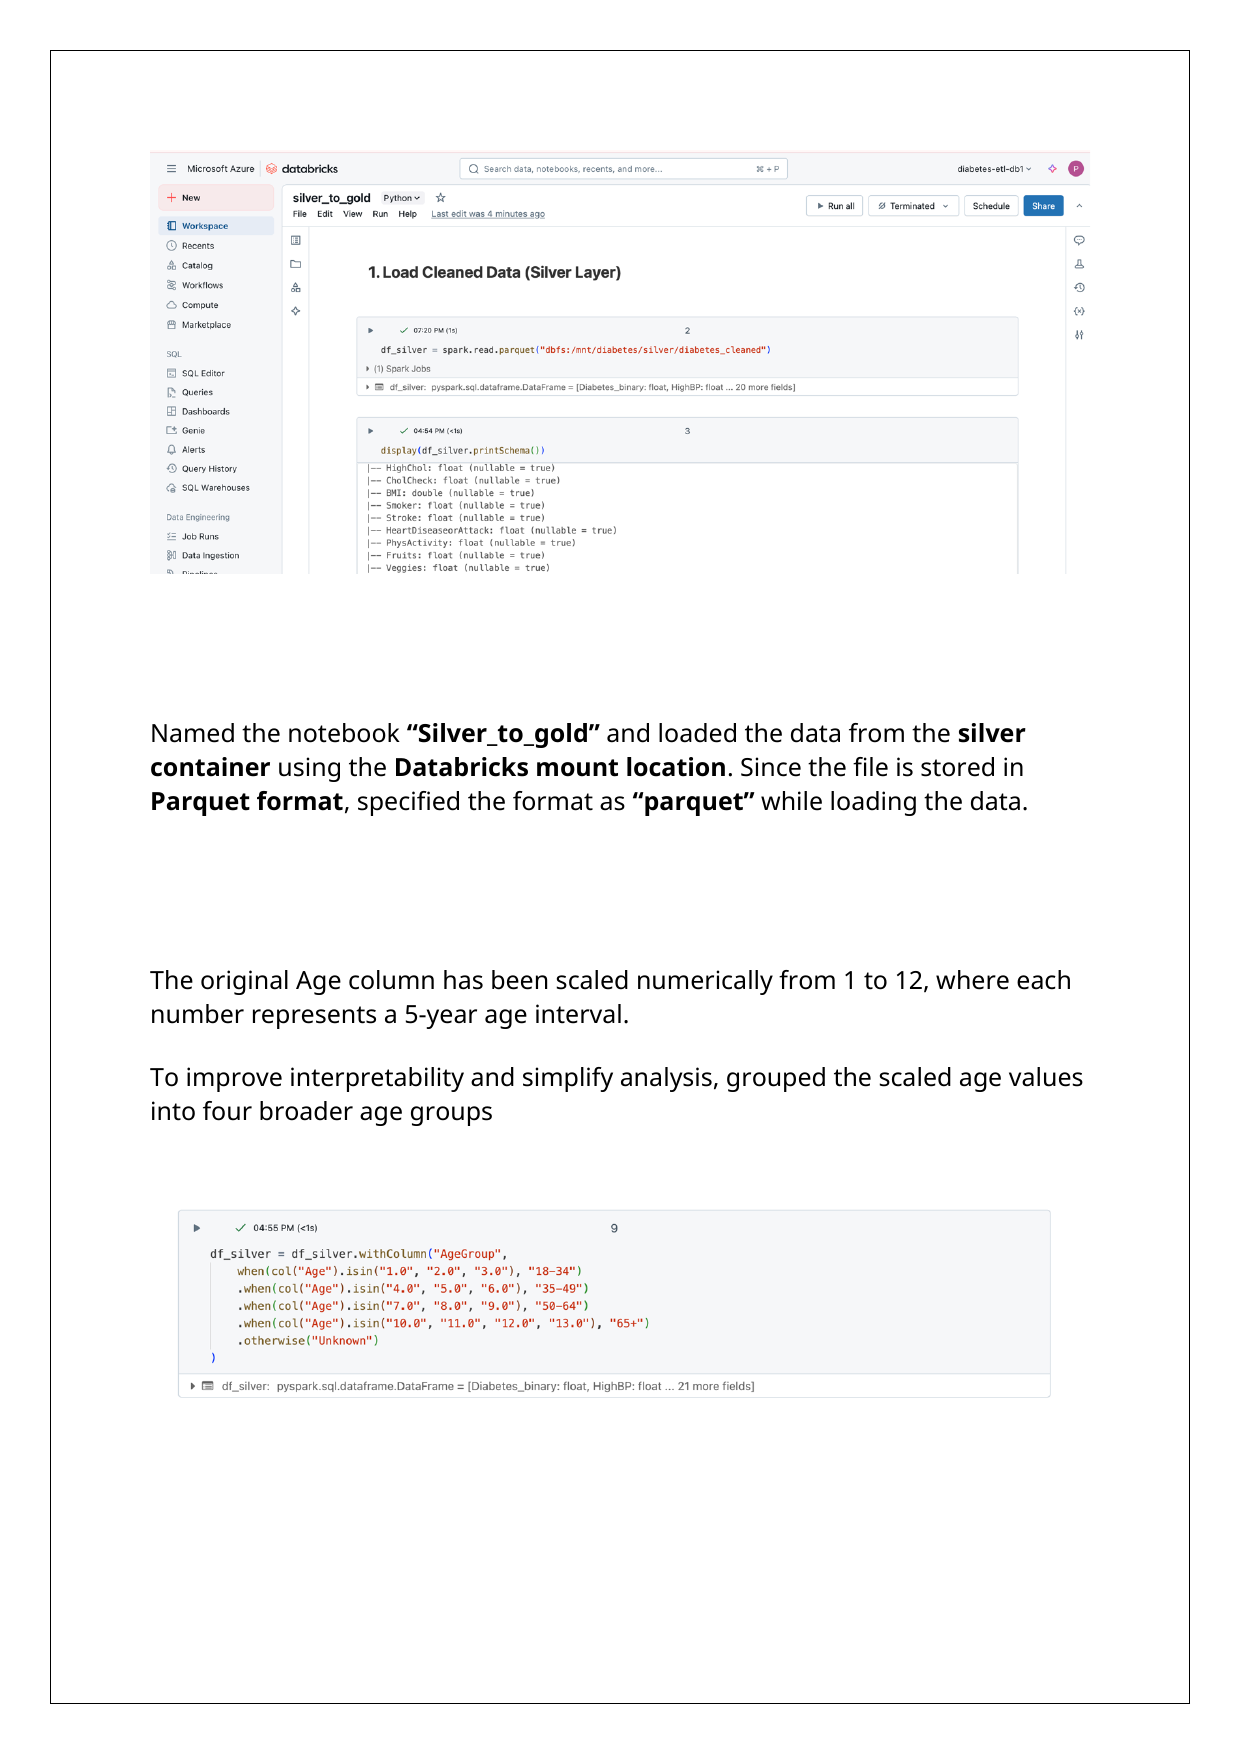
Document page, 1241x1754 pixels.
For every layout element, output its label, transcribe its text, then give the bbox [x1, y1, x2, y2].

text The original Age column has been scaled numerically from 1 to 12, where each number represents a 5-year age interval. [150, 963, 1090, 1031]
text To improve interpretability and simplify analysis, grouped the scaled age values into four broader age groups [150, 1060, 1090, 1128]
text Named the notebook “Silver_to_gold” and loaded the data from the silver container using the Databricks mount location. Since the file is stored in Parquet format, specified the format as “parquet” while loading the data. [150, 716, 1090, 818]
picture [150, 1191, 1091, 1435]
picture [150, 150, 1091, 574]
